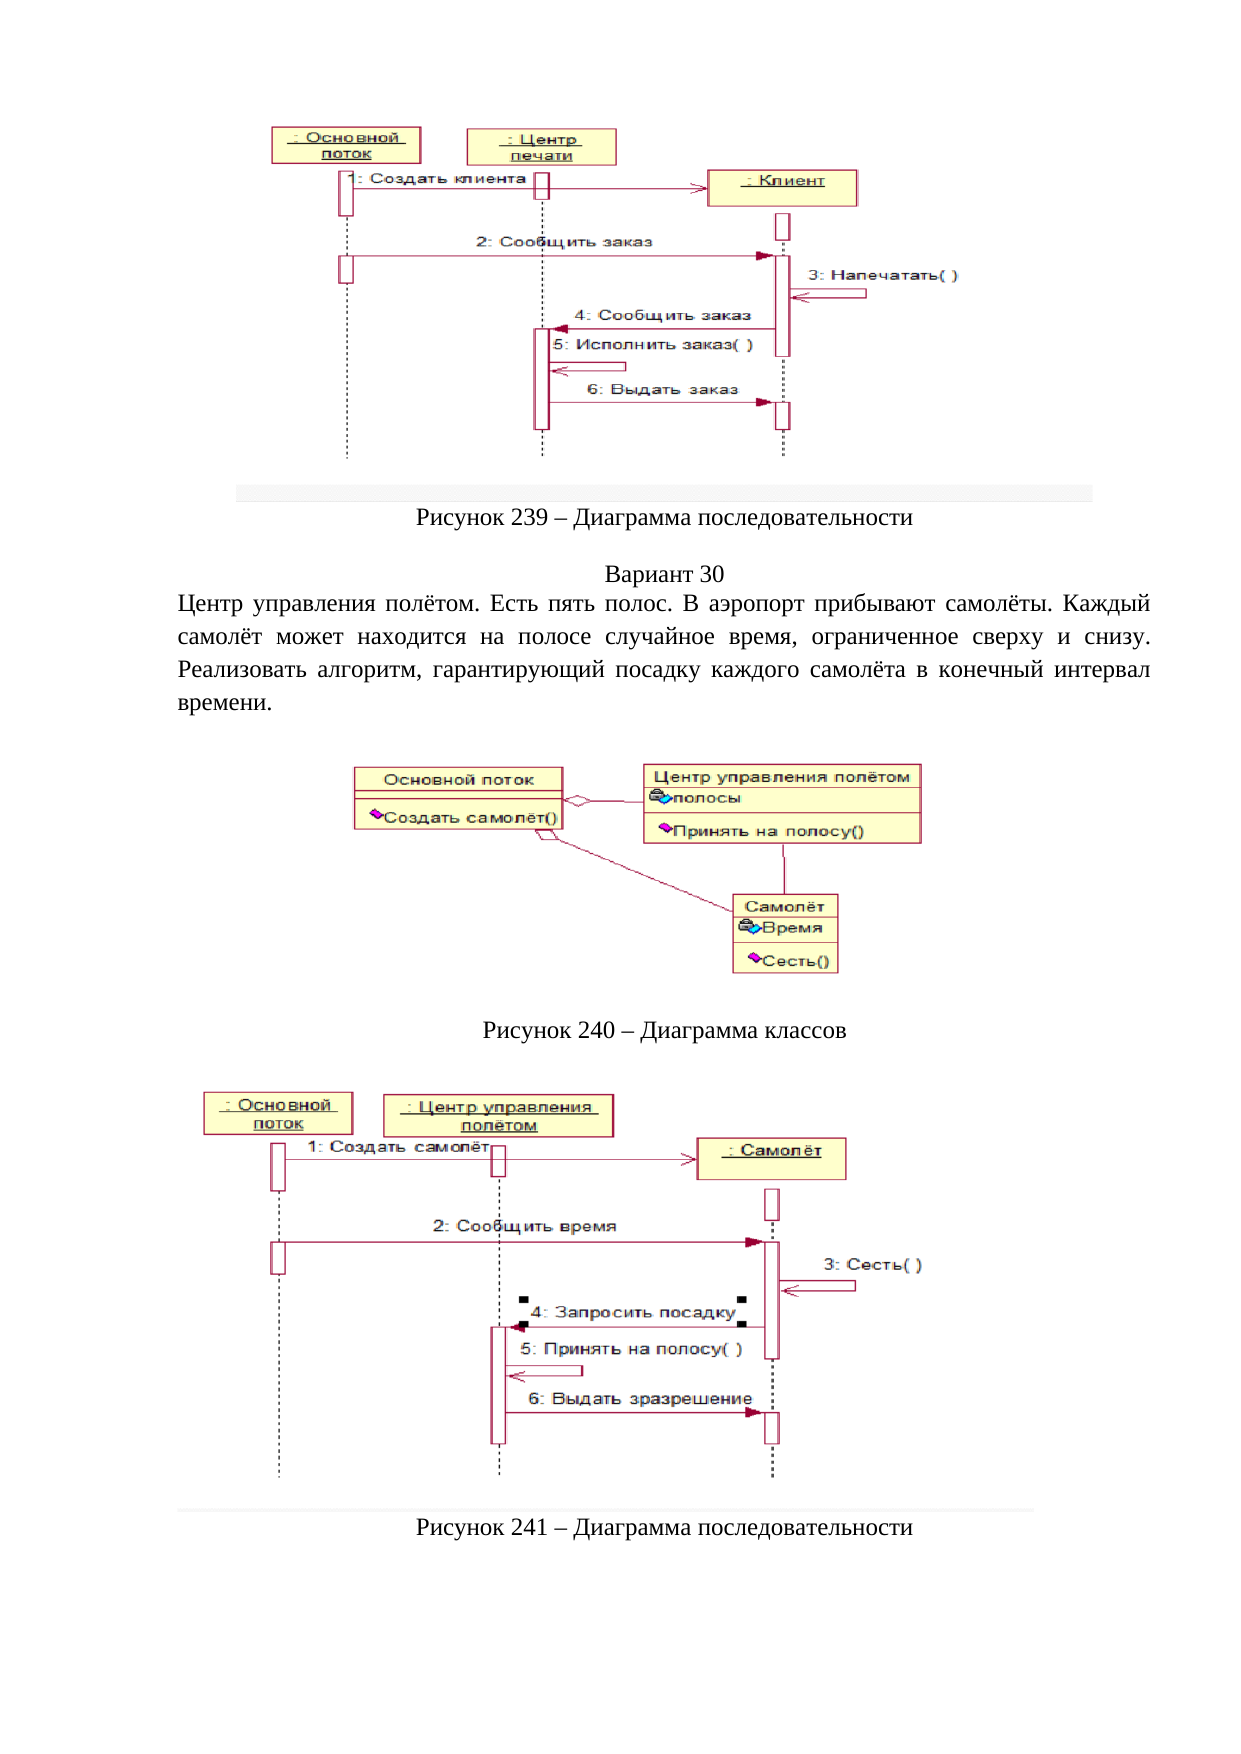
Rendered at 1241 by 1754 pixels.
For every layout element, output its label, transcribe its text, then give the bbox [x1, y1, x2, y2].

text Рисунок 241 – Диаграмма последовательности [177, 1512, 1152, 1541]
picture [177, 1072, 1034, 1512]
text Рисунок 239 – Диаграмма последовательности [177, 502, 1152, 531]
text Центр управления полётом. Есть пять полос. В аэропорт прибывают самолёты. Каждый самолёт может находится на полосе случайное время, ограниченное сверху и снизу. Реализовать алгоритм, гарантирующий посадку каждого самолёта в конечный интервал времени. [177, 588, 1152, 716]
picture [236, 118, 1093, 502]
picture [339, 720, 989, 1015]
text Рисунок 240 – Диаграмма классов [177, 1015, 1152, 1044]
text Вариант 30 [177, 559, 1152, 588]
